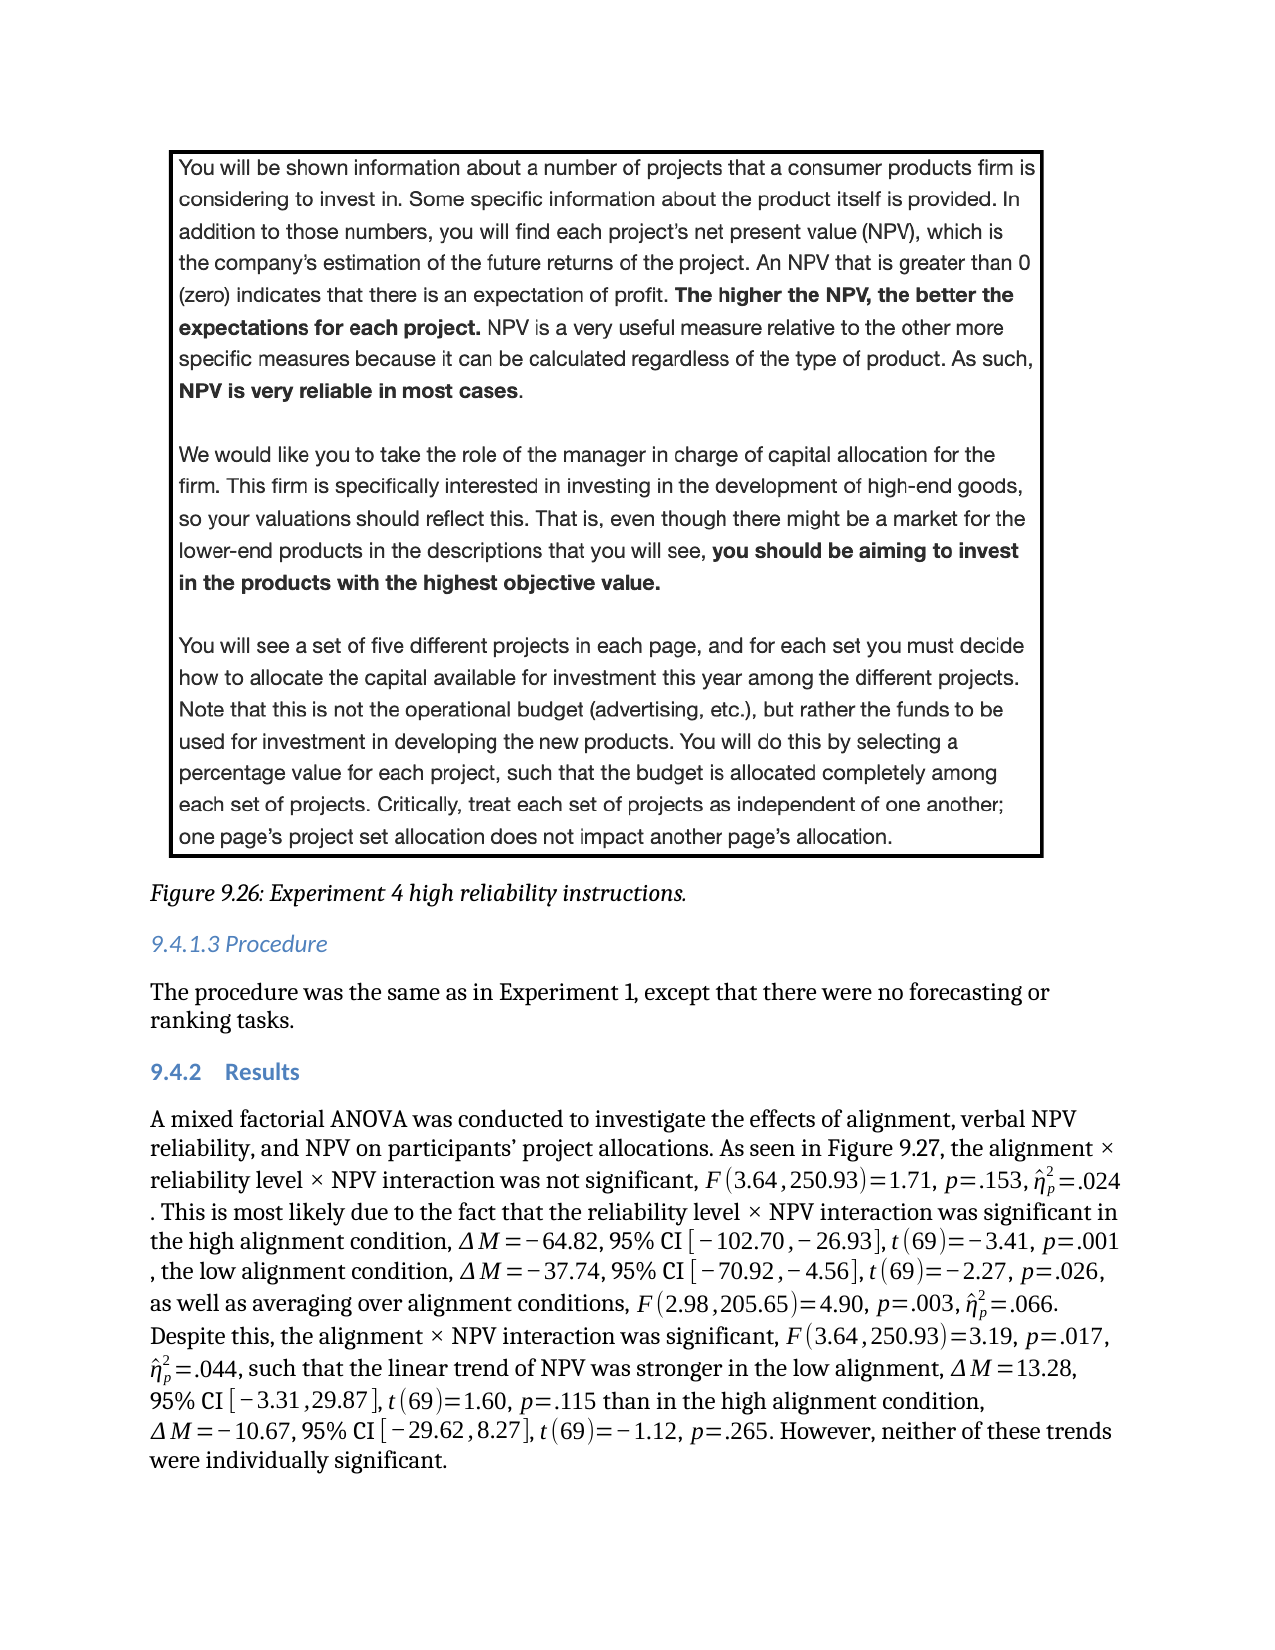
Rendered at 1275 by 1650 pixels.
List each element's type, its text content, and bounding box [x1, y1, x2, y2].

subtitle 9.4.2 Results [150, 1056, 1125, 1086]
picture [168, 150, 1044, 858]
text The procedure was the same as in Experiment 1, except that there were no forecasting or ranking tasks. [150, 977, 1125, 1035]
subtitle 9.4.1.3 Procedure [150, 928, 1125, 959]
text A mixed factorial ANOVA was conducted to investigate the effects of alignment, verbal NPV reliability, and NPV on participants’ project allocations. As seen in Figure 9.27, the alignment reliability level NPV interaction was not significant, , , . This is most likely due to the fact that the reliability level NPV interaction was significant in the high alignment condition, , 95% CI , , , the low alignment condition, , 95% CI , , , as well as averaging over alignment conditions, , , . Despite this, the alignment NPV interaction was significant, , , , such that the linear trend of NPV was stronger in the low alignment, , 95% CI , , than in the high alignment condition, , 95% CI , , . However, neither of these trends were individually significant. [150, 1105, 1125, 1475]
text Figure 9.26: Experiment 4 high reliability instructions. [150, 879, 1125, 907]
